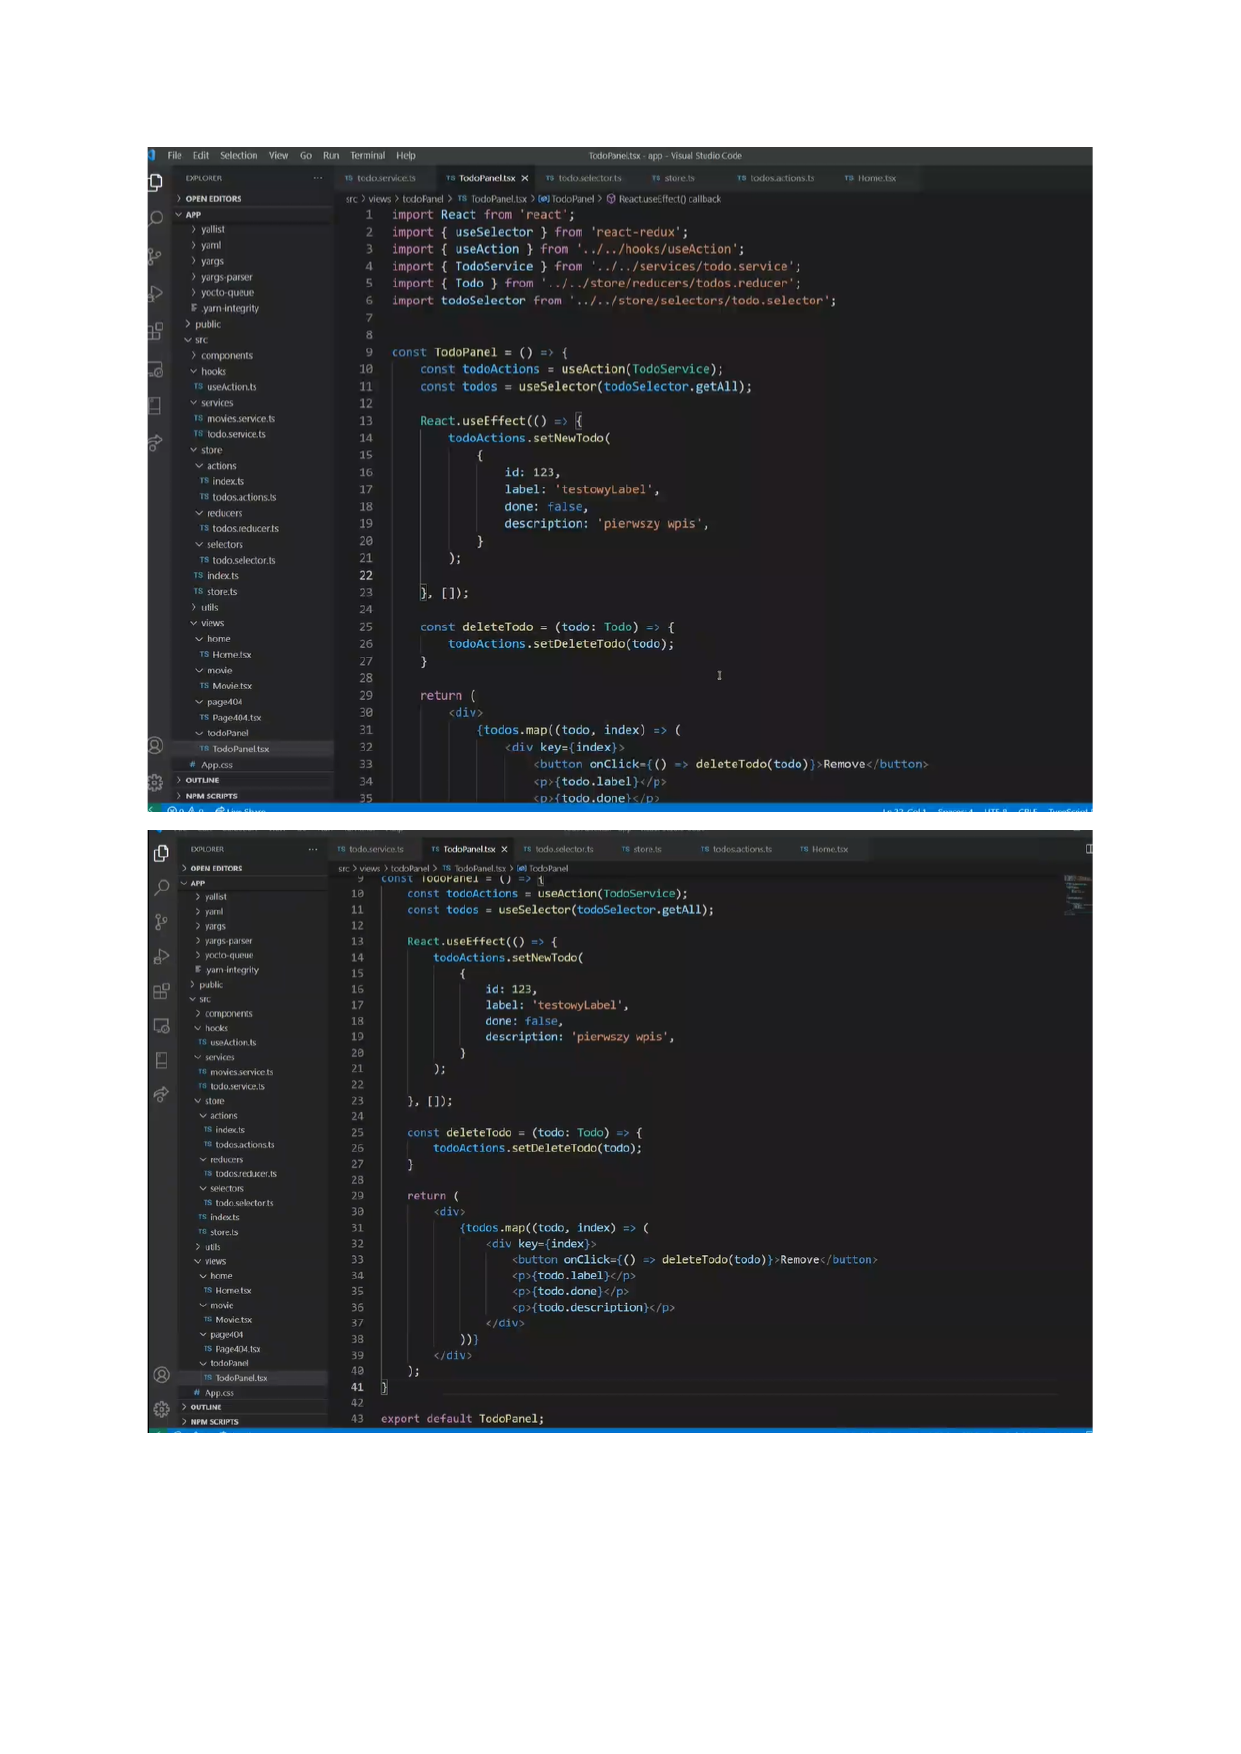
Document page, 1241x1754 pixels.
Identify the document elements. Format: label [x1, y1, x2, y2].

picture [147, 830, 1093, 1433]
picture [147, 147, 1093, 812]
